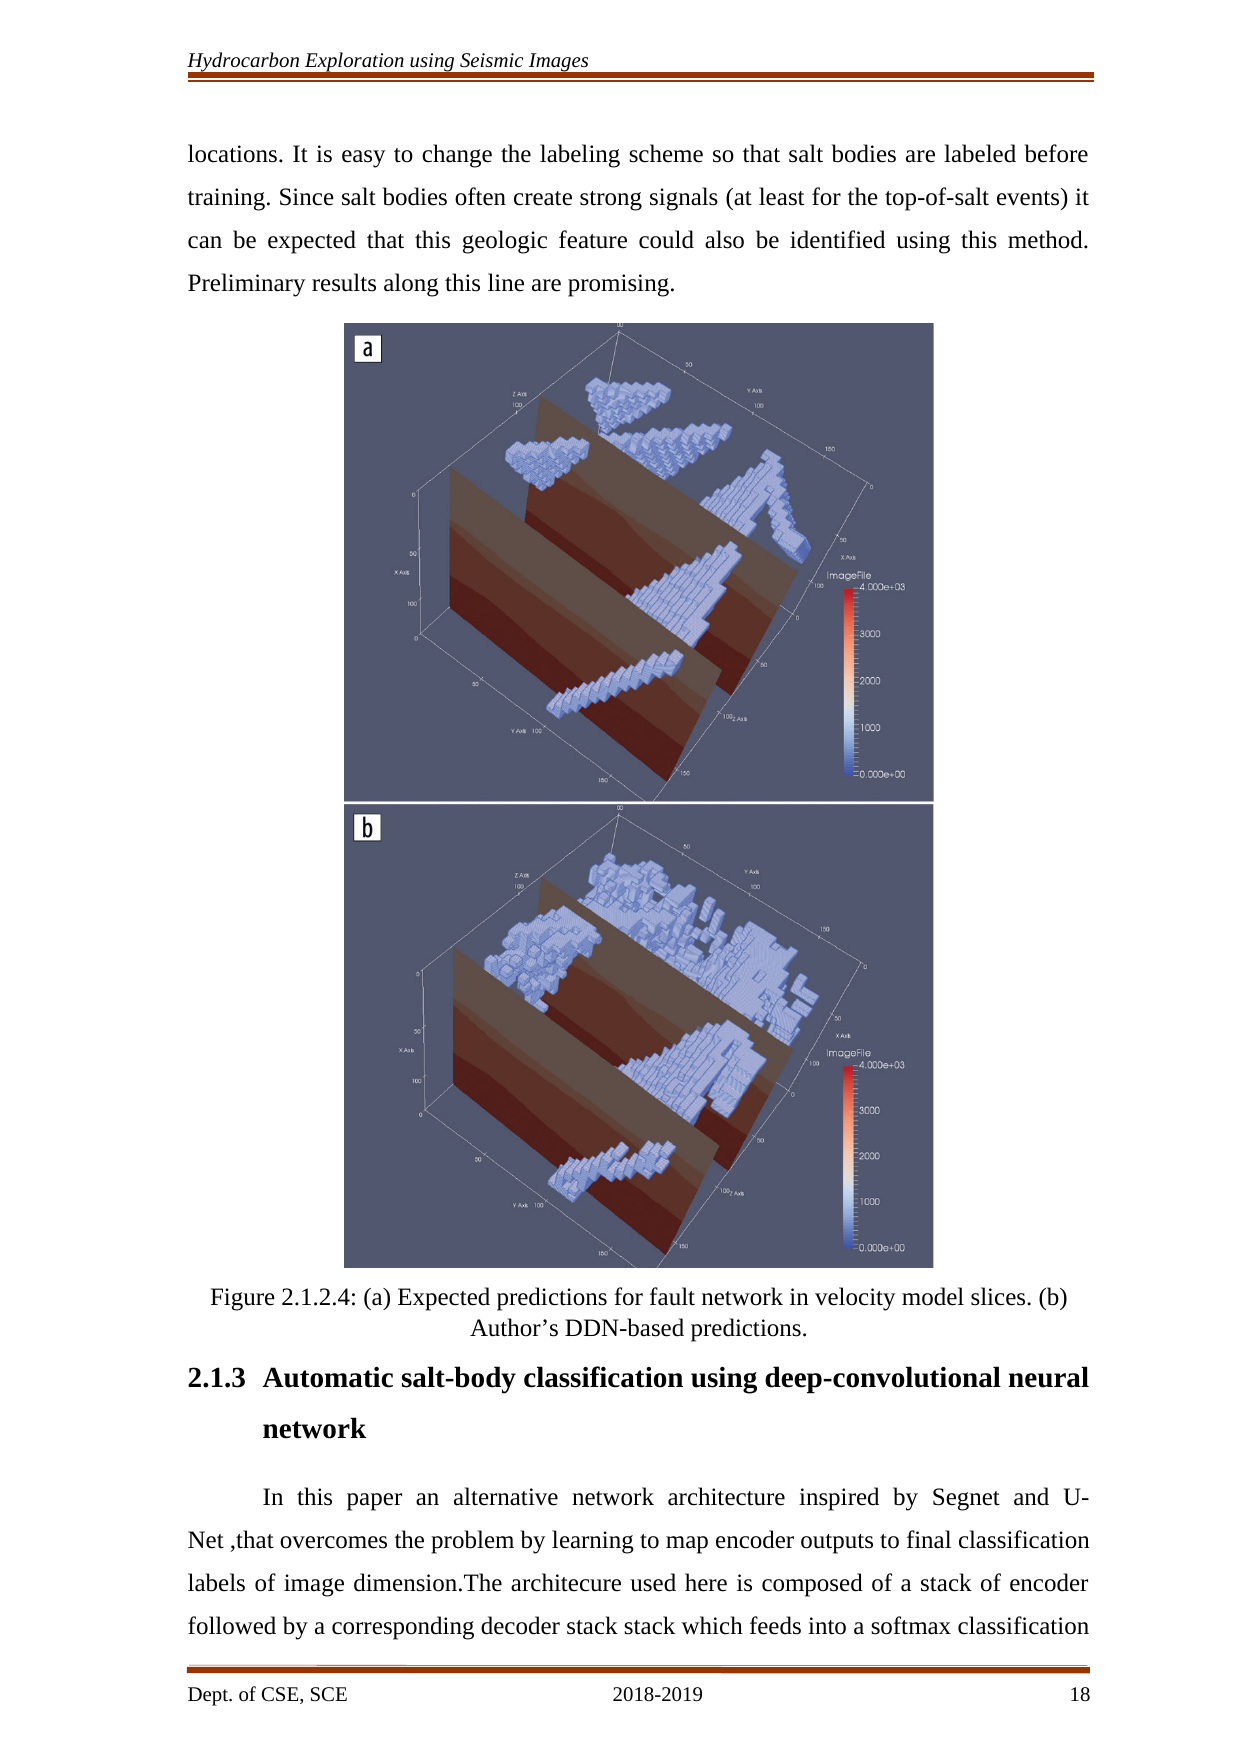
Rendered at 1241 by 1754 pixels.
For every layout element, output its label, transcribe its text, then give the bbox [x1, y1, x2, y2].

text Figure 2.1.2.4: (a) Expected predictions for fault network in velocity model slices. (b) Author’s DDN-based predictions. [187, 1282, 1090, 1341]
list Automatic salt-body classification using deep-convolutional neural network [187, 1360, 1090, 1444]
picture [344, 323, 934, 1268]
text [187, 139, 1090, 297]
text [187, 1482, 1090, 1640]
